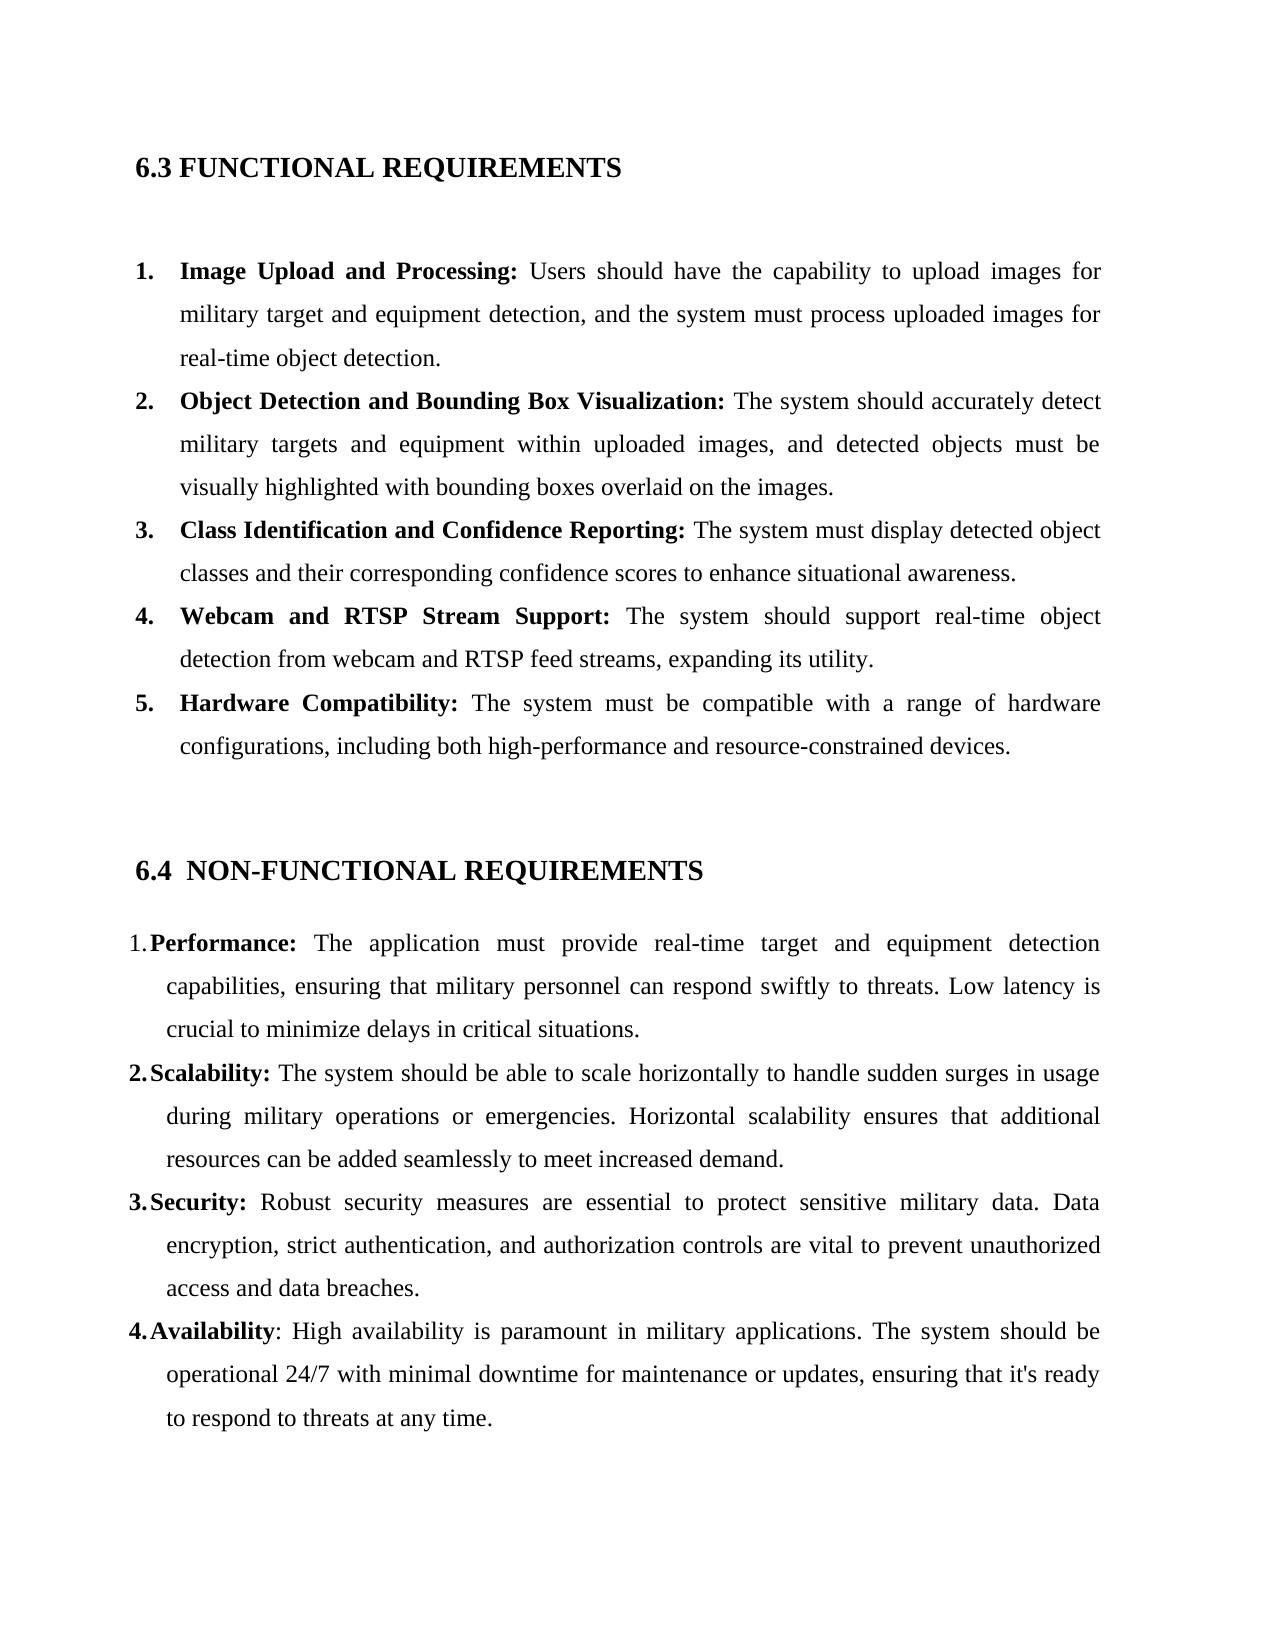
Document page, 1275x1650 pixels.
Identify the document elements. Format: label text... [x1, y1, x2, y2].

list Availability: High availability is paramount in military applications. The system should be operational 24/7 with minimal downtime for maintenance or updates, ensuring that it's ready to respond to threats at any time. [128, 1316, 1101, 1431]
text 6.4 NON-FUNCTIONAL REQUIREMENTS [135, 853, 1101, 886]
list Image Upload and Processing: Users should have the capability to upload images for military target and equipment detection, and the system must process uploaded images for real-time object detection. [135, 256, 1101, 371]
list Security: Robust security measures are essential to protect sensitive military data. Data encryption, strict authentication, and authorization controls are vital to prevent unauthorized access and data breaches. [128, 1187, 1101, 1302]
list Scalability: The system should be able to scale horizontally to handle sudden surges in usage during military operations or emergencies. Horizontal scalability ensures that additional resources can be added seamlessly to meet increased demand. [128, 1058, 1101, 1173]
list Object Detection and Bounding Box Visualization: The system should accurately detect military targets and equipment within uploaded images, and detected objects must be visually highlighted with bounding boxes overlaid on the images. [135, 386, 1101, 501]
list Performance: The application must provide real-time target and equipment detection capabilities, ensuring that military personnel can respond swiftly to threats. Low latency is crucial to minimize delays in critical situations. [128, 928, 1101, 1043]
text 6.3 FUNCTIONAL REQUIREMENTS [135, 150, 1101, 183]
list Hardware Compatibility: The system must be compatible with a range of hardware configurations, including both high-performance and resource-constrained devices. [135, 688, 1101, 759]
list Webcam and RTSP Stream Support: The system should support real-time object detection from webcam and RTSP feed streams, expanding its utility. [135, 601, 1101, 673]
list Class Identification and Confidence Reporting: The system must display detected object classes and their corresponding confidence scores to enhance situational awareness. [135, 515, 1101, 587]
